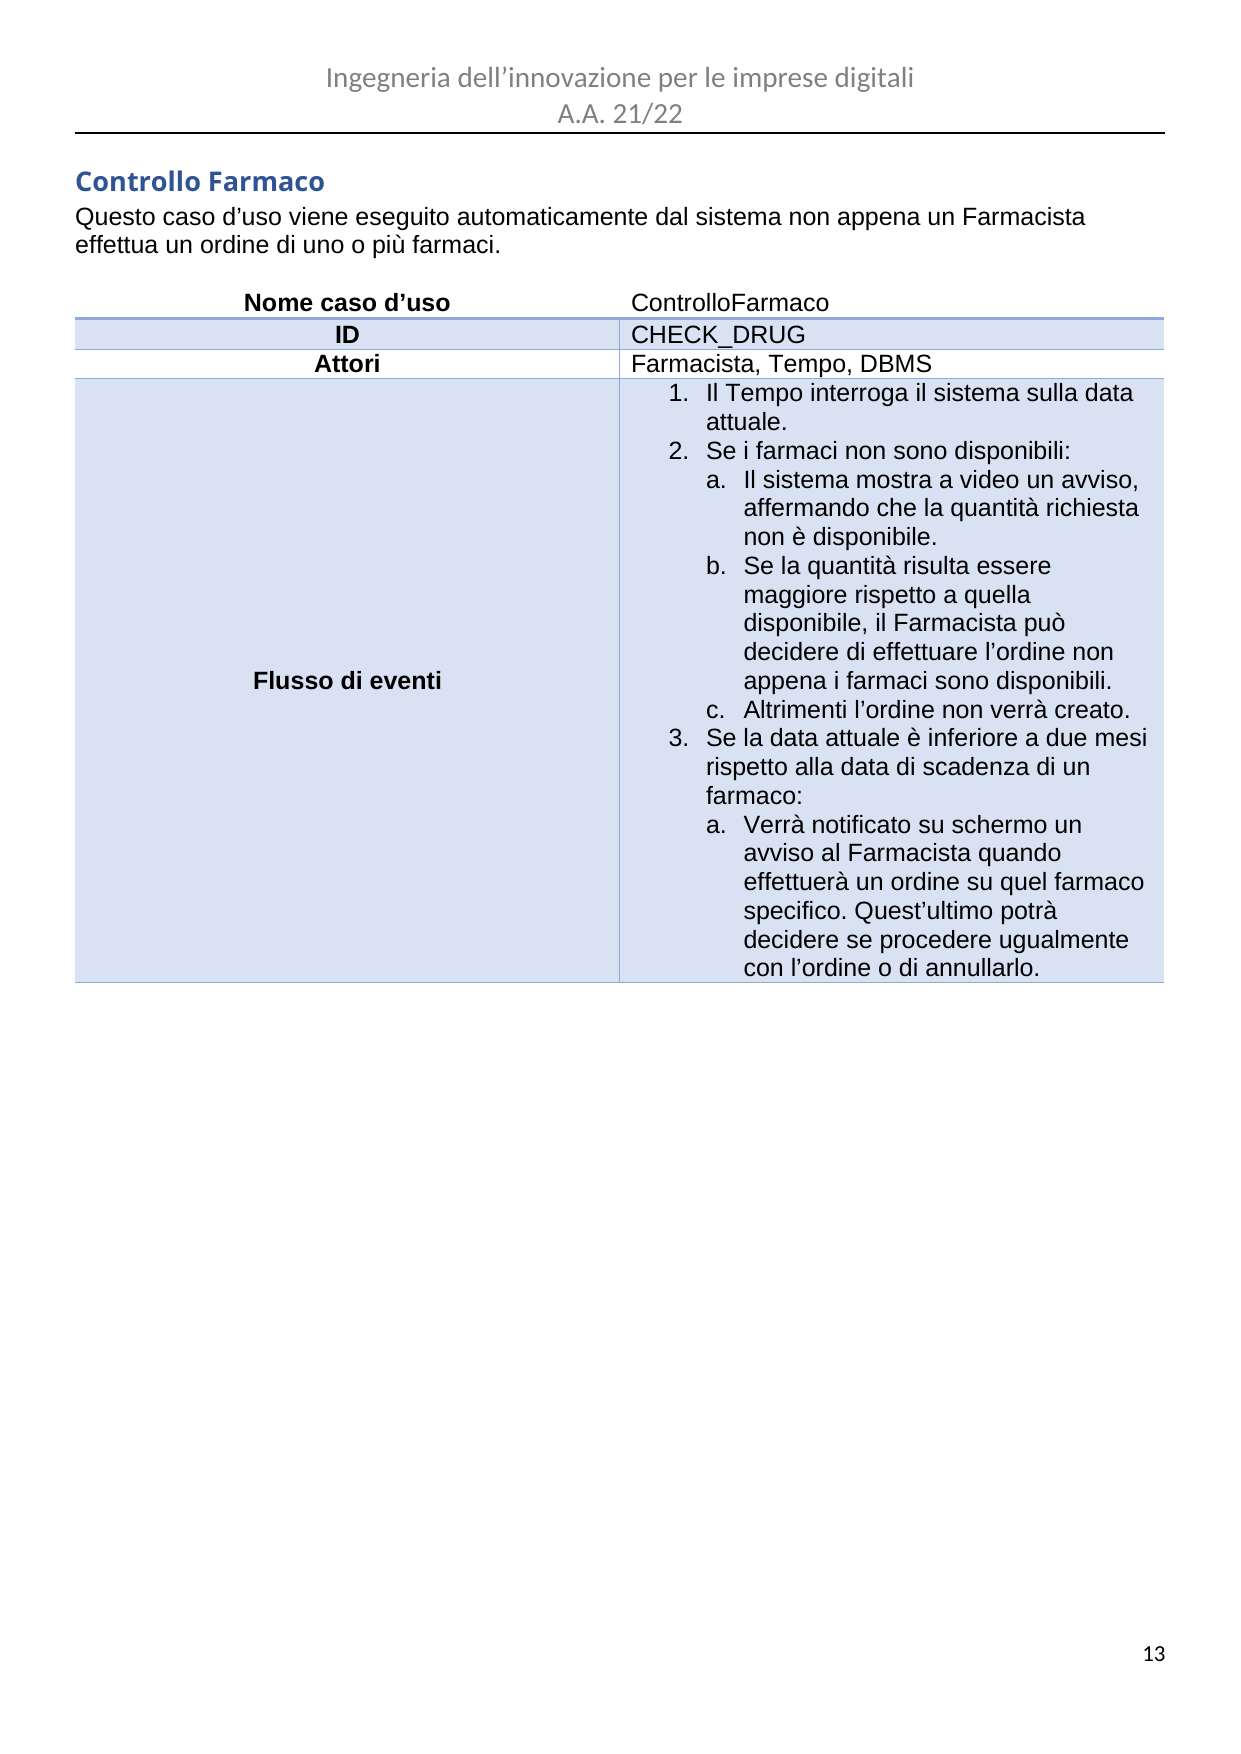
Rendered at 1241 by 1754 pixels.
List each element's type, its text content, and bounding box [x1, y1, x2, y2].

text Questo caso d’uso viene eseguito automaticamente dal sistema non appena un Farmacista effettua un ordine di uno o più farmaci. [75, 202, 1165, 259]
table_cell Farmacista, Tempo, DBMS [620, 350, 1164, 378]
table_cell ID [75, 320, 619, 349]
subtitle Controllo Farmaco [75, 162, 1165, 199]
table_cell Flusso di eventi [75, 379, 619, 982]
table_cell CHECK_DRUG [620, 320, 1164, 349]
table_cell Attori [75, 350, 619, 378]
table_cell Il Tempo interroga il sistema sulla data attuale. Se i farmaci non sono disponibili: Il sistema mostra a video un avviso, affermando che la quantità richiesta non è disponibile. Se la quantità risulta essere maggiore rispetto a quella disponibile, il Farmacista può decidere di effettuare l’ordine non appena i farmaci sono disponibili. Altrimenti l’ordine non verrà creato. Se la data attuale è inferiore a due mesi rispetto alla data di scadenza di un farmaco: Verrà notificato su schermo un avviso al Farmacista quando effettuerà un ordine su quel farmaco specifico. Quest’ultimo potrà decidere se procedere ugualmente con l’ordine o di annullarlo. [620, 379, 1164, 982]
table_header ControlloFarmaco [620, 288, 1164, 317]
table_header Nome caso d’uso [75, 288, 619, 317]
